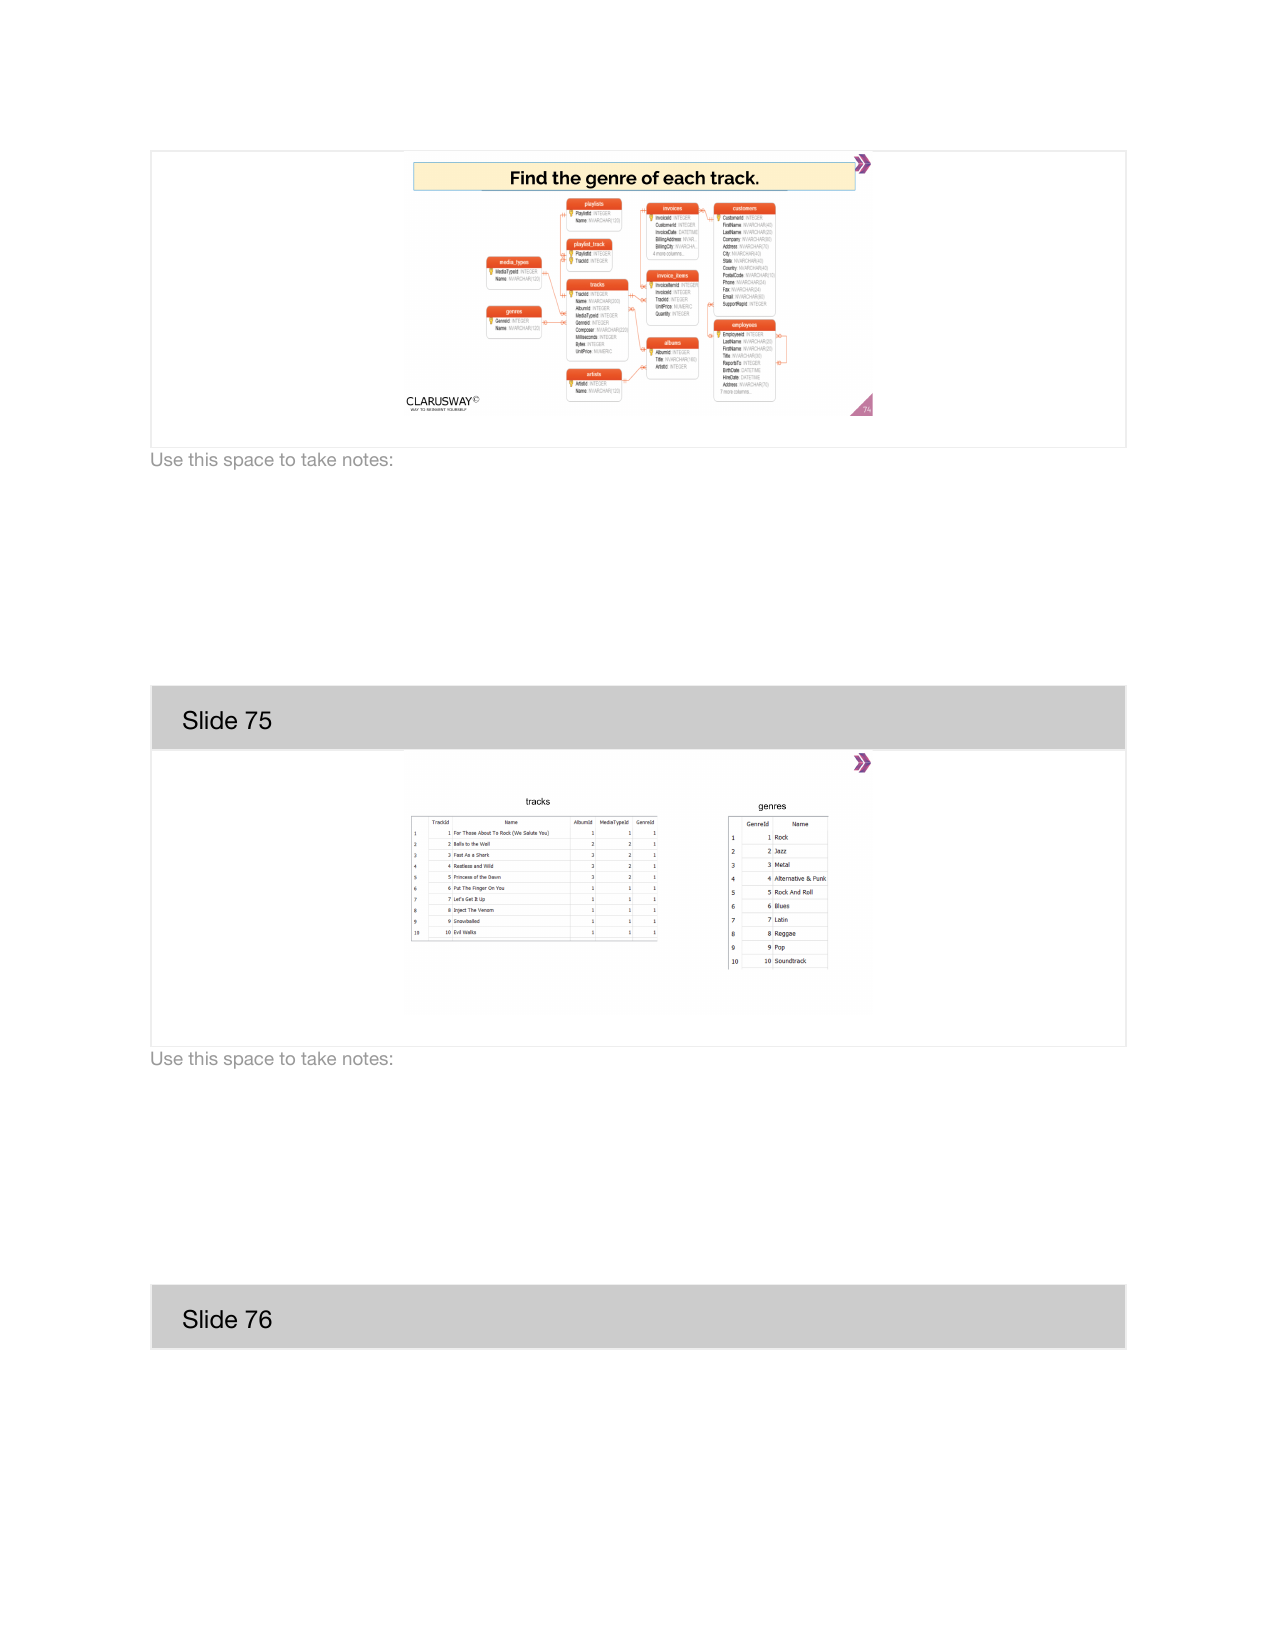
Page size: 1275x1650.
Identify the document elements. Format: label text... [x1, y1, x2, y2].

text Use this space to take notes: [150, 1047, 1125, 1071]
picture [403, 750, 873, 1015]
text Use this space to take notes: [150, 448, 1125, 472]
table_header Slide 76 [152, 1285, 1125, 1348]
table_header Slide 75 [152, 686, 1125, 749]
picture [403, 151, 873, 416]
table_cell [152, 152, 1125, 447]
table_cell [152, 751, 1125, 1046]
